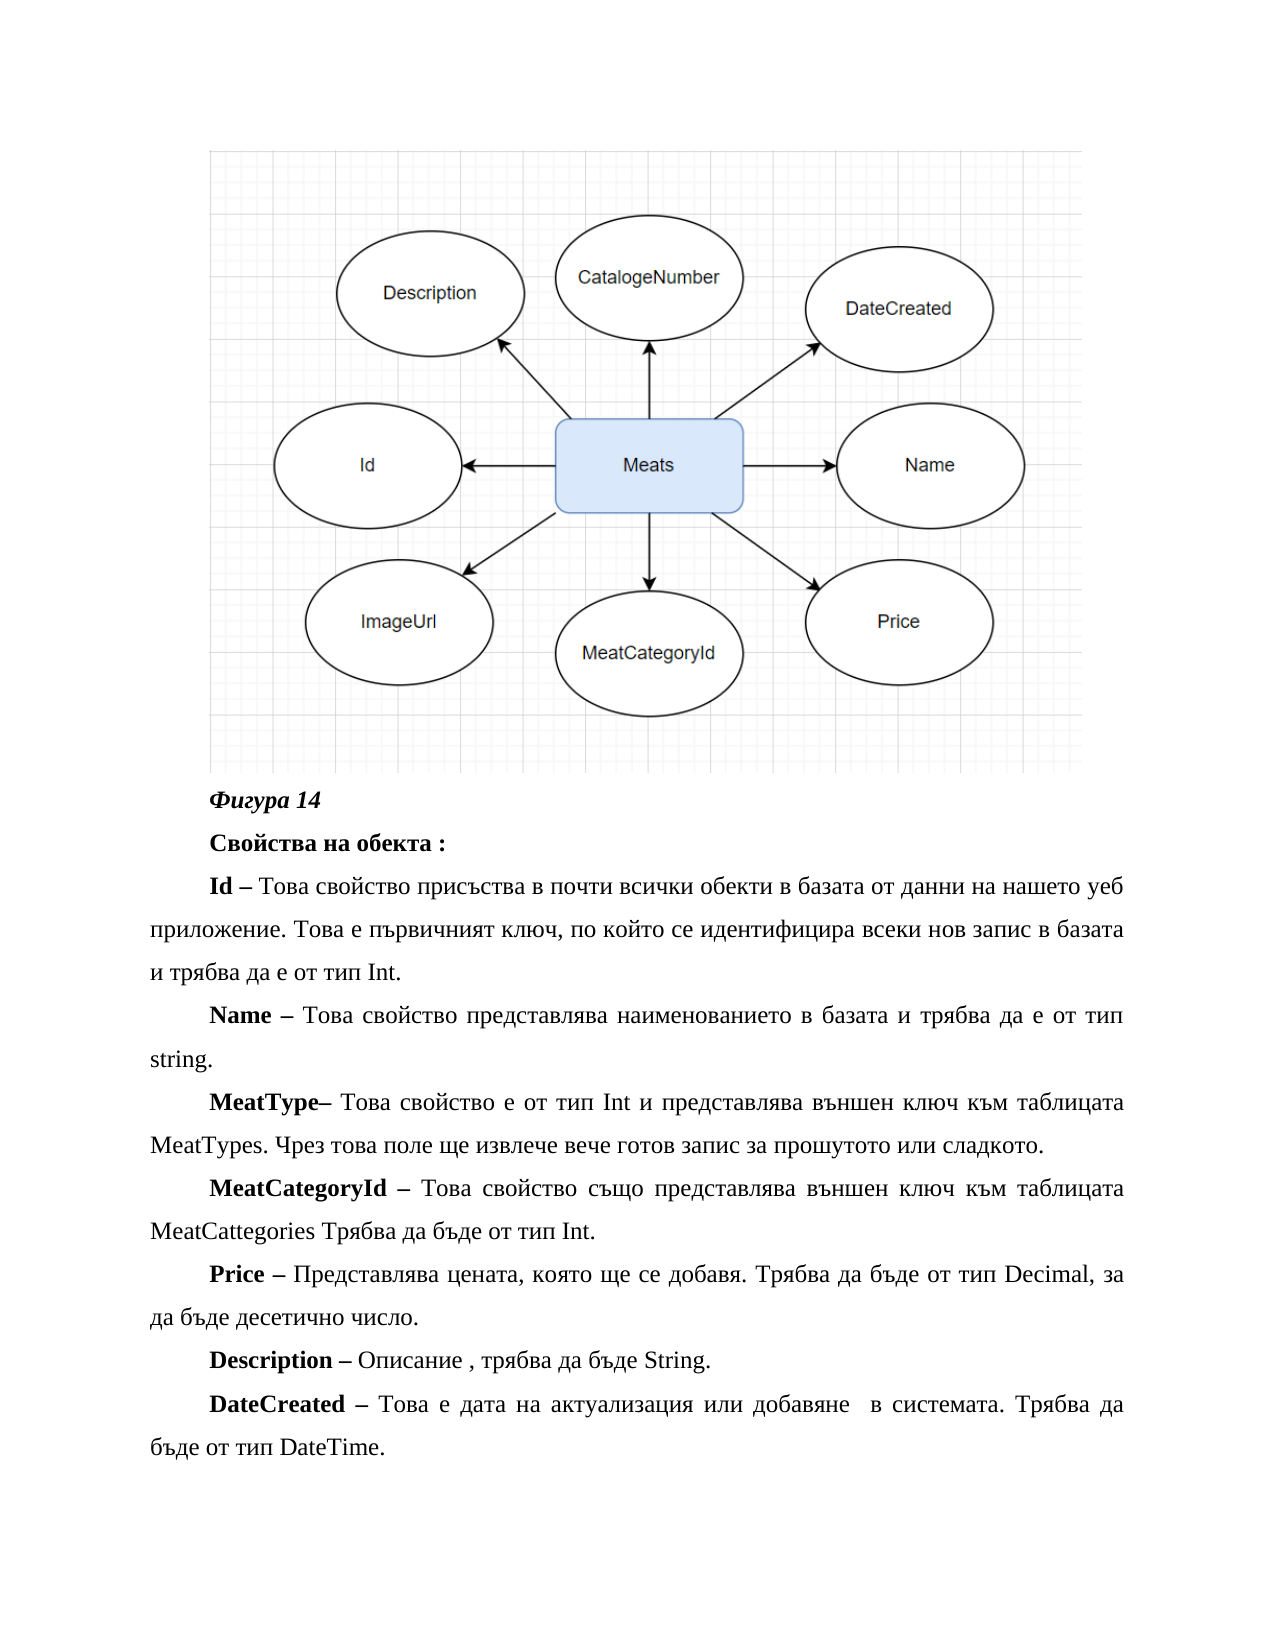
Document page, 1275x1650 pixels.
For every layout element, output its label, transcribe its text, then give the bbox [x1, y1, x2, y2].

text Price – Представлява цената, която ще се добавя. Трябва да бъде от тип Decimal, за да бъде десетично число. [150, 1259, 1125, 1331]
text Description – Описание , трябва да бъде String. [150, 1346, 1125, 1374]
text Свойства на обекта : [150, 828, 1125, 857]
text Id – Това свойство присъства в почти всички обекти в базата от данни на нашето уеб приложение. Това е първичният ключ, по който се идентифицира всеки нов запис в базата и трябва да е от тип Int. [150, 871, 1125, 986]
text DateCreated – Това е дата на актуализация или добавяне в системата. Трябва да бъде от тип DateTime. [150, 1389, 1125, 1461]
text MeatCategoryId – Това свойство също представлява външен ключ към таблицата MeatCattegories Трябва да бъде от тип Int. [150, 1173, 1125, 1245]
text Name – Това свойство представлява наименованието в базата и трябва да е от тип string. [150, 1001, 1125, 1072]
text Фигура 14 [150, 785, 1125, 814]
text MeatType– Това свойство е от тип Int и представлява външен ключ към таблицата MeatTypes. Чрез това поле ще извлече вече готов запис за прошутото или сладкото. [150, 1087, 1125, 1159]
picture [209, 150, 1082, 773]
